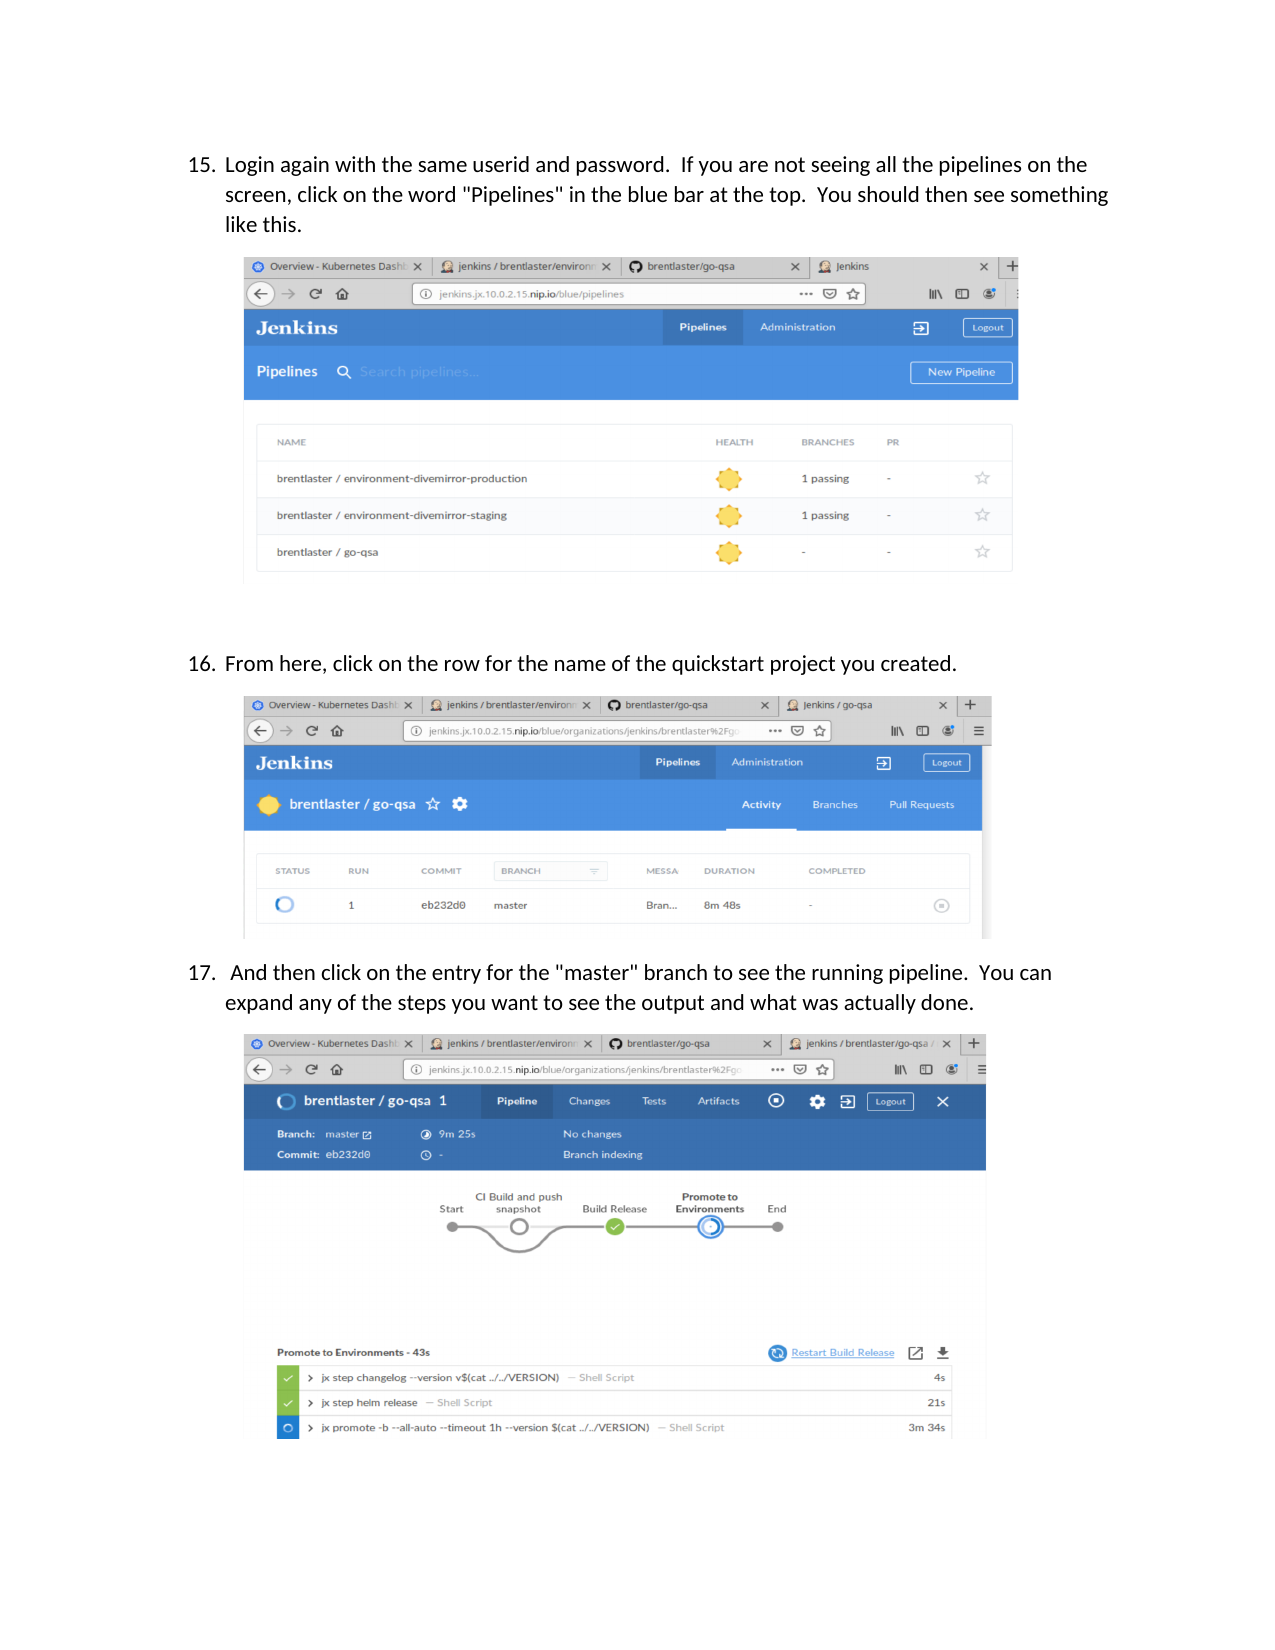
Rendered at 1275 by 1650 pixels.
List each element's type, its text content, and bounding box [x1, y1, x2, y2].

list And then click on the entry for the "master" branch to see the running pipeline. You can expand any of the steps you want to see the output and what was actually done. [187, 958, 1125, 1016]
picture [243, 696, 992, 939]
picture [243, 257, 1019, 584]
list From here, click on the row for the name of the quickstart project you created. [187, 649, 1125, 677]
list Login again with the same userid and password. If you are not seeing all the pipelines on the screen, click on the word "Pipelines" in the blue bar at the top. You should then see something like this. [187, 150, 1125, 238]
picture [243, 1034, 987, 1439]
